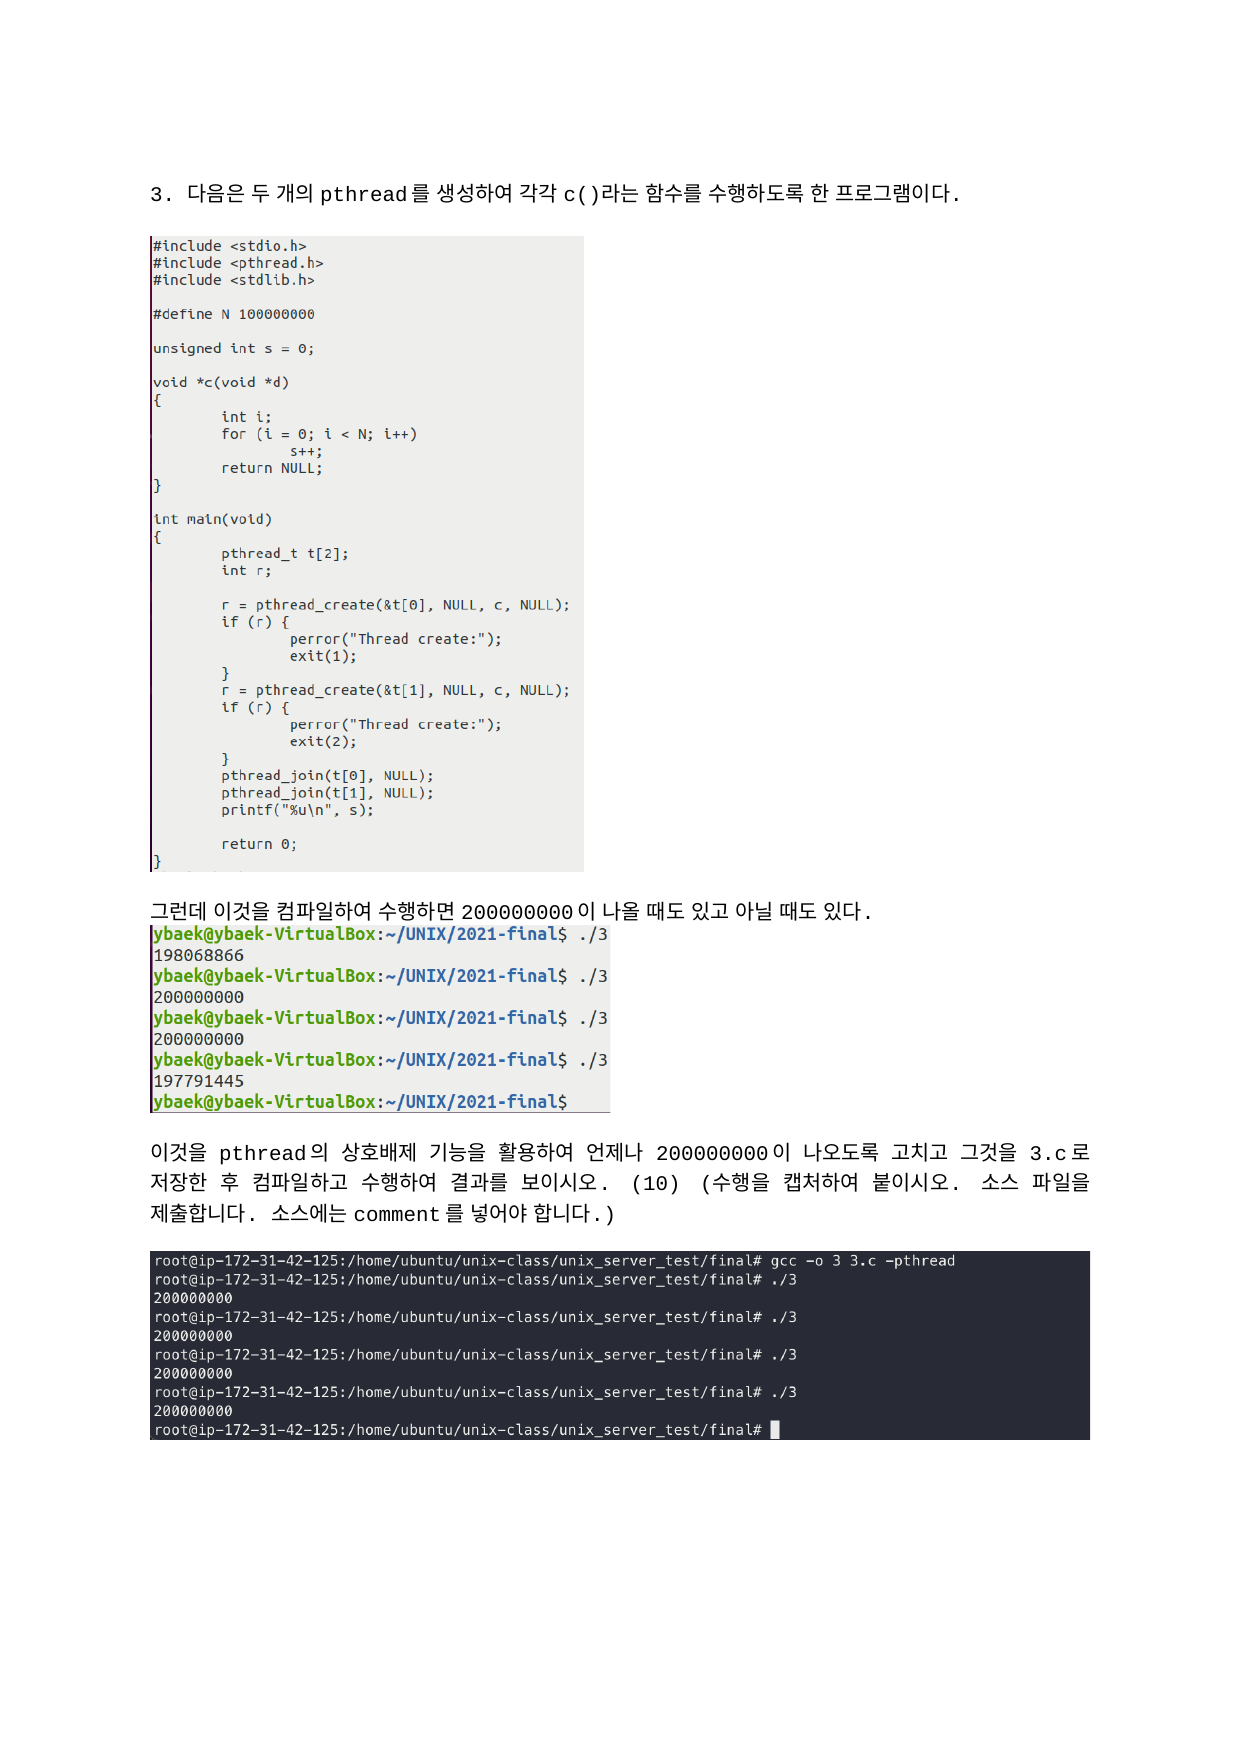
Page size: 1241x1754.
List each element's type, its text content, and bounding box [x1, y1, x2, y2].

picture [150, 1251, 1091, 1440]
text 그런데 이것을 컴파일하여 수행하면 200000000이 나올 때도 있고 아닐 때도 있다. [150, 895, 1090, 926]
picture [150, 925, 611, 1113]
picture [150, 236, 584, 872]
text 3. 다음은 두 개의 pthread를 생성하여 각각 c()라는 함수를 수행하도록 한 프로그램이다. [150, 177, 1090, 208]
text 이것을 pthread의 상호배제 기능을 활용하여 언제나 200000000이 나오도록 고치고 그것을 3.c로 저장한 후 컴파일하고 수행하여 결과를 보이시오. (10) (수행을 캡처하여 붙이시오. 소스 파일을 제출합니다. 소스에는 comment를 넣어야 합니다.) [150, 1136, 1090, 1227]
